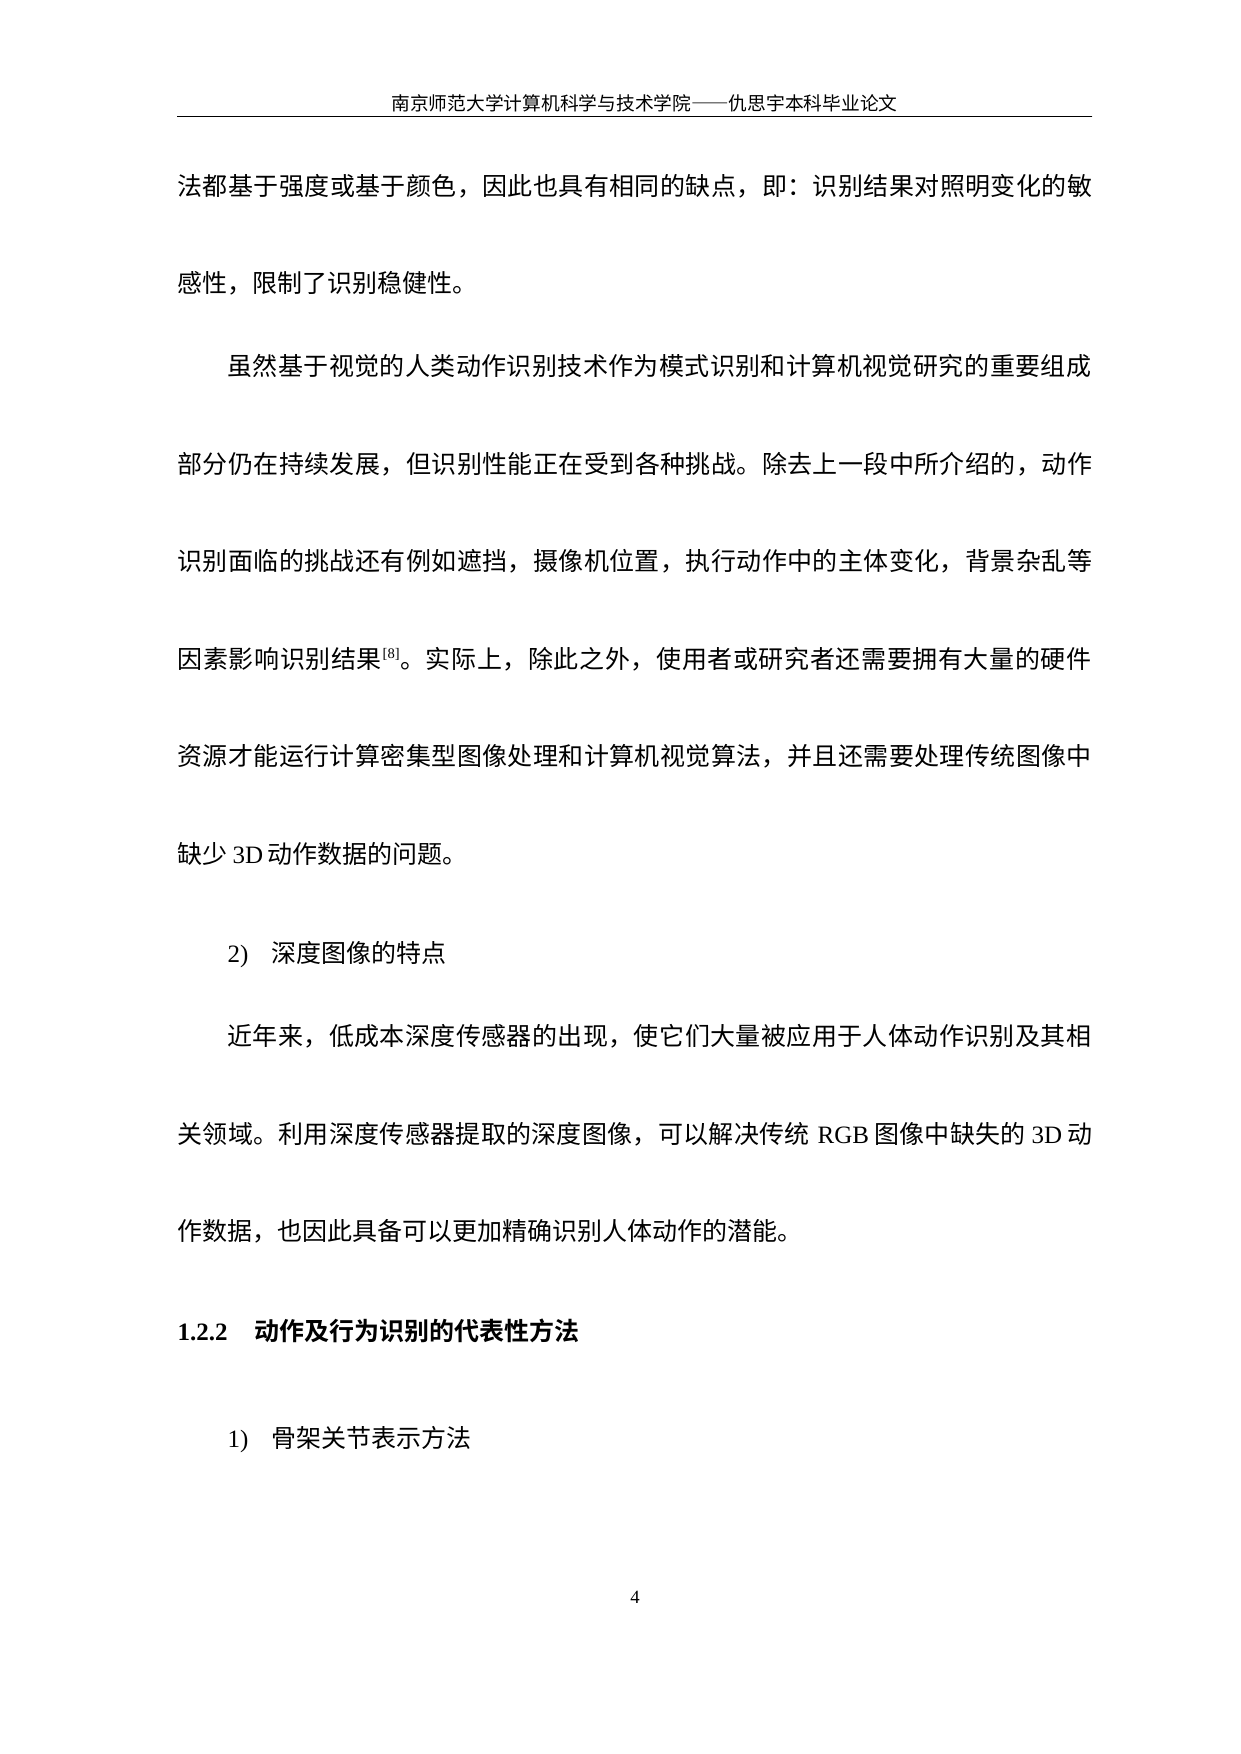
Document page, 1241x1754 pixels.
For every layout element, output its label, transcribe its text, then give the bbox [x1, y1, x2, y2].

list 深度图像的特点 [227, 919, 1092, 984]
subtitle 动作及行为识别的代表性方法 [177, 1297, 1092, 1362]
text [177, 152, 1092, 314]
text 虽然基于视觉的人类动作识别技术作为模式识别和计算机视觉研究的重要组成部分仍在持续发展，但识别性能正在受到各种挑战。除去上一段中所介绍的，动作识别面临的挑战还有例如遮挡，摄像机位置，执行动作中的主体变化，背景杂乱等因素影响识别结果[8]。实际上，除此之外，使用者或研究者还需要拥有大量的硬件资源才能运行计算密集型图像处理和计算机视觉算法，并且还需要处理传统图像中缺少3D动作数据的问题。 [177, 332, 1092, 885]
text 近年来，低成本深度传感器的出现，使它们大量被应用于人体动作识别及其相关领域。利用深度传感器提取的深度图像，可以解决传统RGB图像中缺失的3D动作数据，也因此具备可以更加精确识别人体动作的潜能。 [177, 1002, 1092, 1262]
list 骨架关节表示方法 [227, 1404, 1092, 1469]
